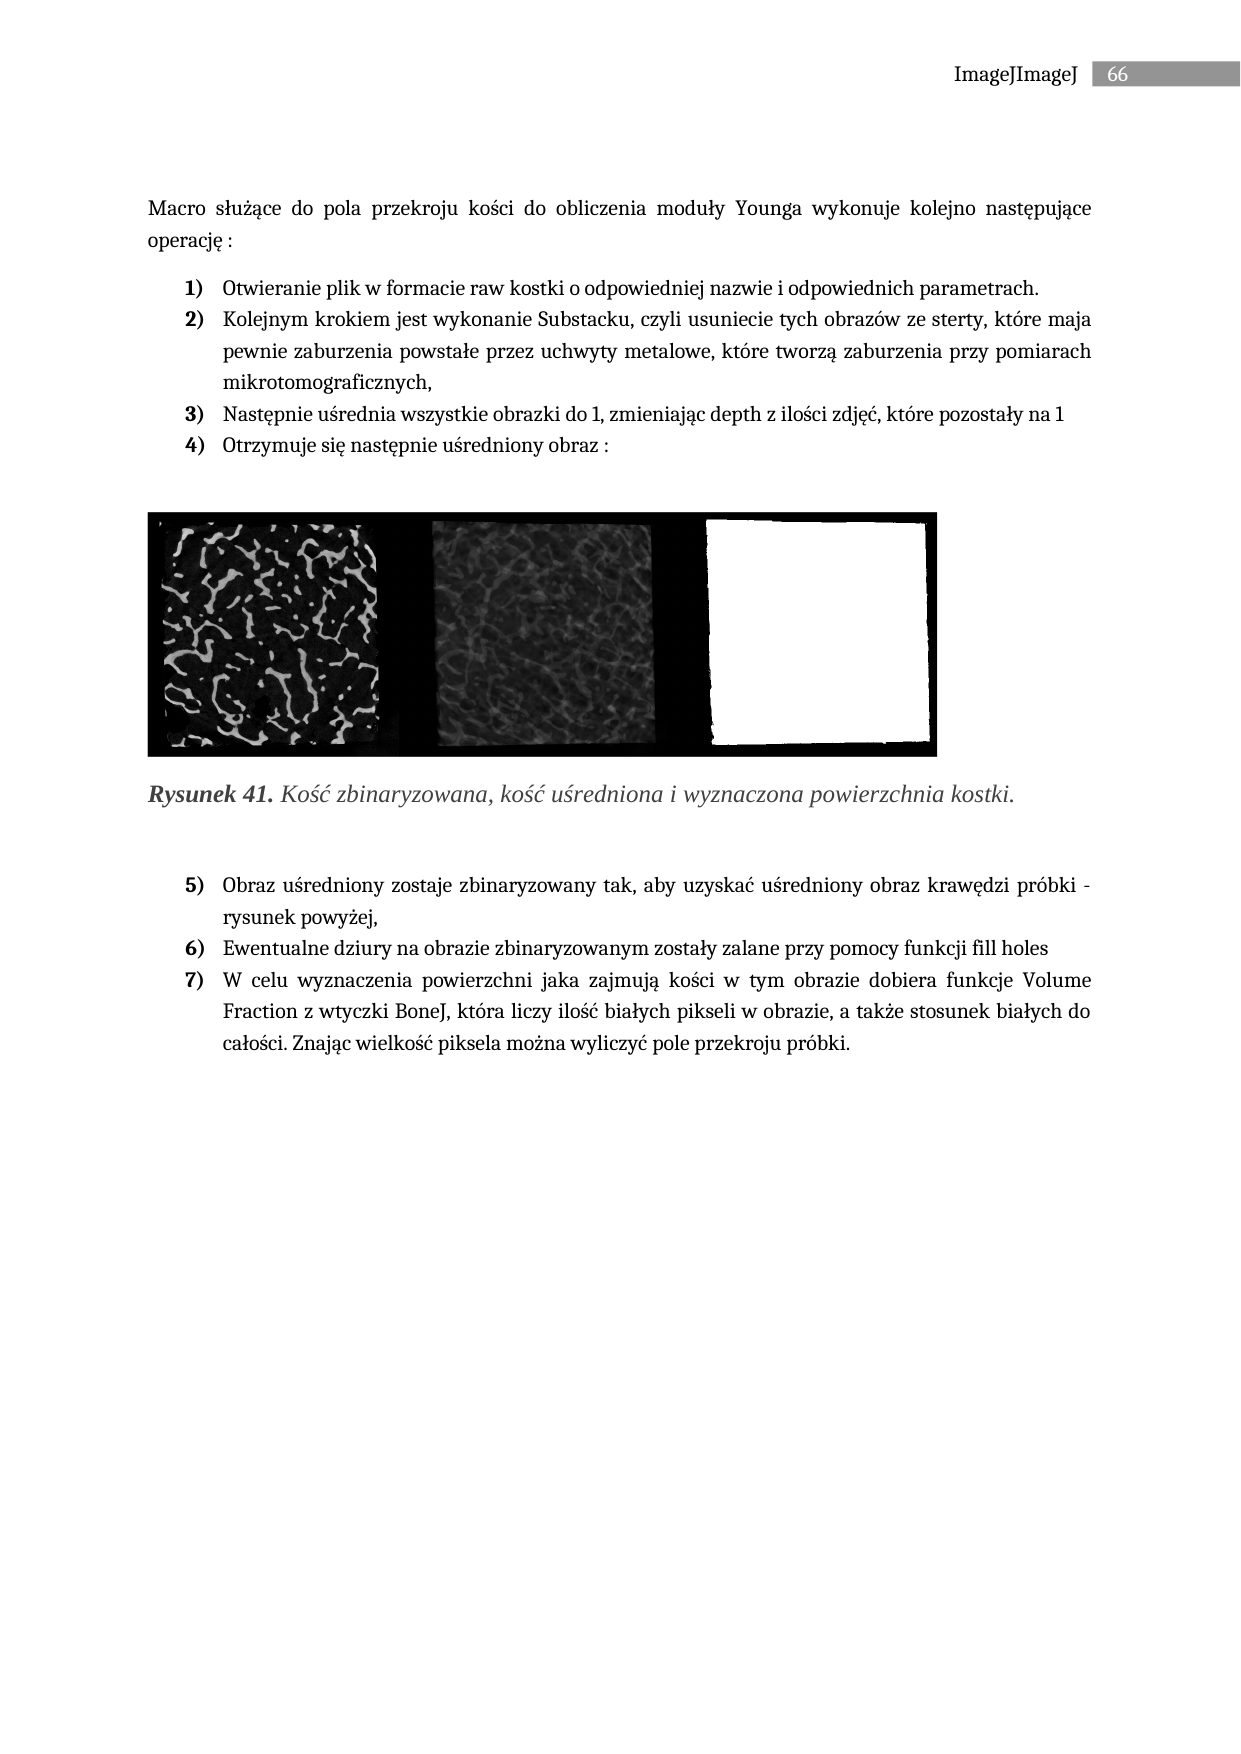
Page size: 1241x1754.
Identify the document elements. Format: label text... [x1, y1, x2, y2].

list Kolejnym krokiem jest wykonanie Substacku, czyli usuniecie tych obrazów ze sterty, które maja pewnie zaburzenia powstałe przez uchwyty metalowe, które tworzą zaburzenia przy pomiarach mikrotomograficznych, [185, 307, 1092, 395]
list Następnie uśrednia wszystkie obrazki do 1, zmieniając depth z ilości zdjęć, które pozostały na 1 [185, 401, 1092, 426]
picture [147, 512, 938, 757]
text Macro służące do pola przekroju kości do obliczenia moduły Younga wykonuje kolejno następujące operację : [148, 196, 1092, 252]
text Rysunek 41. Kość zbinaryzowana, kość uśredniona i wyznaczona powierzchnia kostki. [148, 779, 1092, 808]
list Otrzymuje się następnie uśredniony obraz : [185, 433, 1092, 458]
list Ewentualne dziury na obrazie zbinaryzowanym zostały zalane przy pomocy funkcji fill holes [185, 936, 1092, 961]
list Obraz uśredniony zostaje zbinaryzowany tak, aby uzyskać uśredniony obraz krawędzi próbki - rysunek powyżej, [185, 873, 1092, 930]
list W celu wyznaczenia powierzchni jaka zajmują kości w tym obrazie dobiera funkcje Volume Fraction z wtyczki BoneJ, która liczy ilość białych pikseli w obrazie, a także stosunek białych do całości. Znając wielkość piksela można wyliczyć pole przekroju próbki. [185, 967, 1092, 1056]
list Otwieranie plik w formacie raw kostki o odpowiedniej nazwie i odpowiednich parametrach. [185, 275, 1092, 301]
